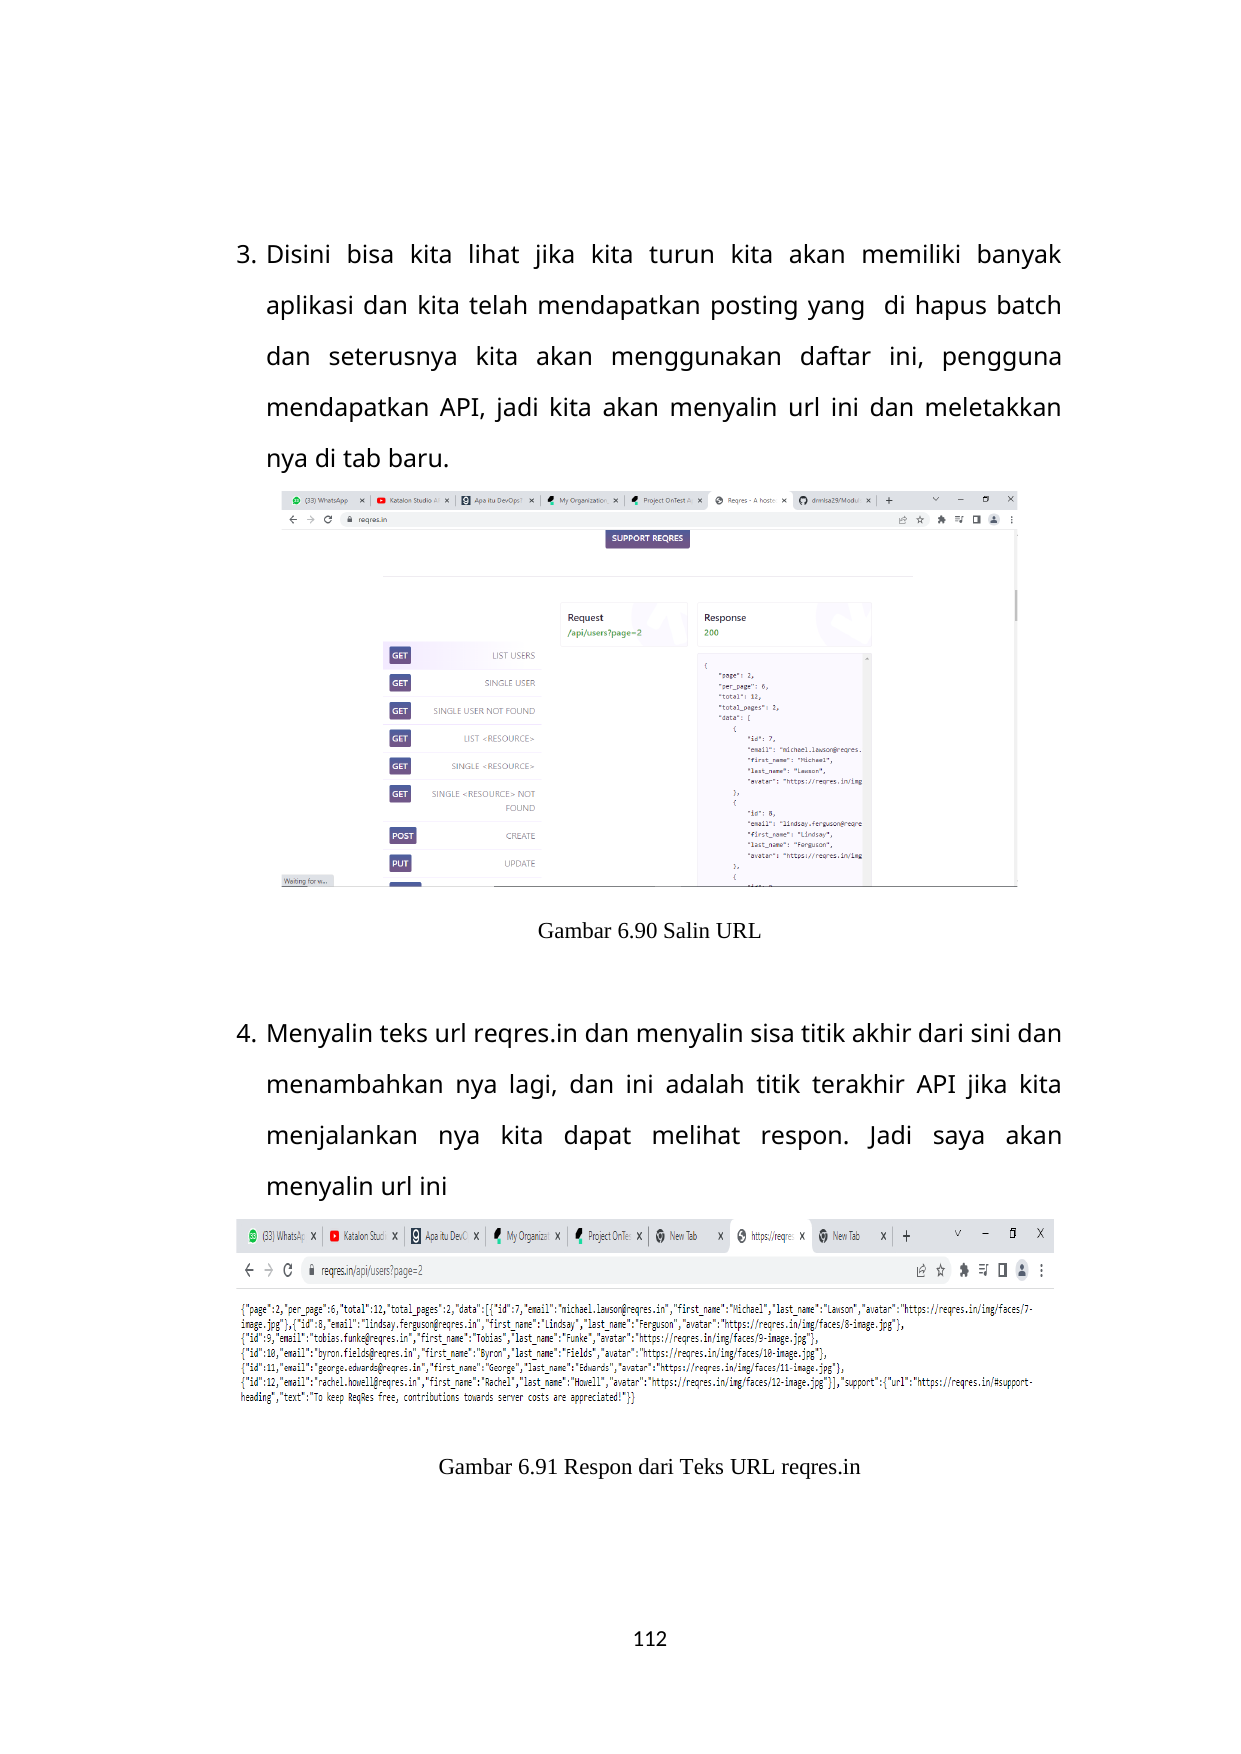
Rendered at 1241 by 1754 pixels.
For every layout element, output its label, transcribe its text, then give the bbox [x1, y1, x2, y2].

picture [281, 491, 1018, 887]
picture [236, 1219, 1054, 1423]
list Menyalin teks url reqres.in dan menyalin sisa titik akhir dari sini dan menambahkan nya lagi, dan ini adalah titik terakhir API jika kita menjalankan nya kita dapat melihat respon. Jadi saya akan menyalin url ini [236, 1015, 1063, 1202]
list Disini bisa kita lihat jika kita turun kita akan memiliki banyak aplikasi dan kita telah mendapatkan posting yang di hapus batch dan seterusnya kita akan menggunakan daftar ini, pengguna mendapatkan API, jadi kita akan menyalin url ini dan meletakkan nya di tab baru. [236, 236, 1063, 474]
